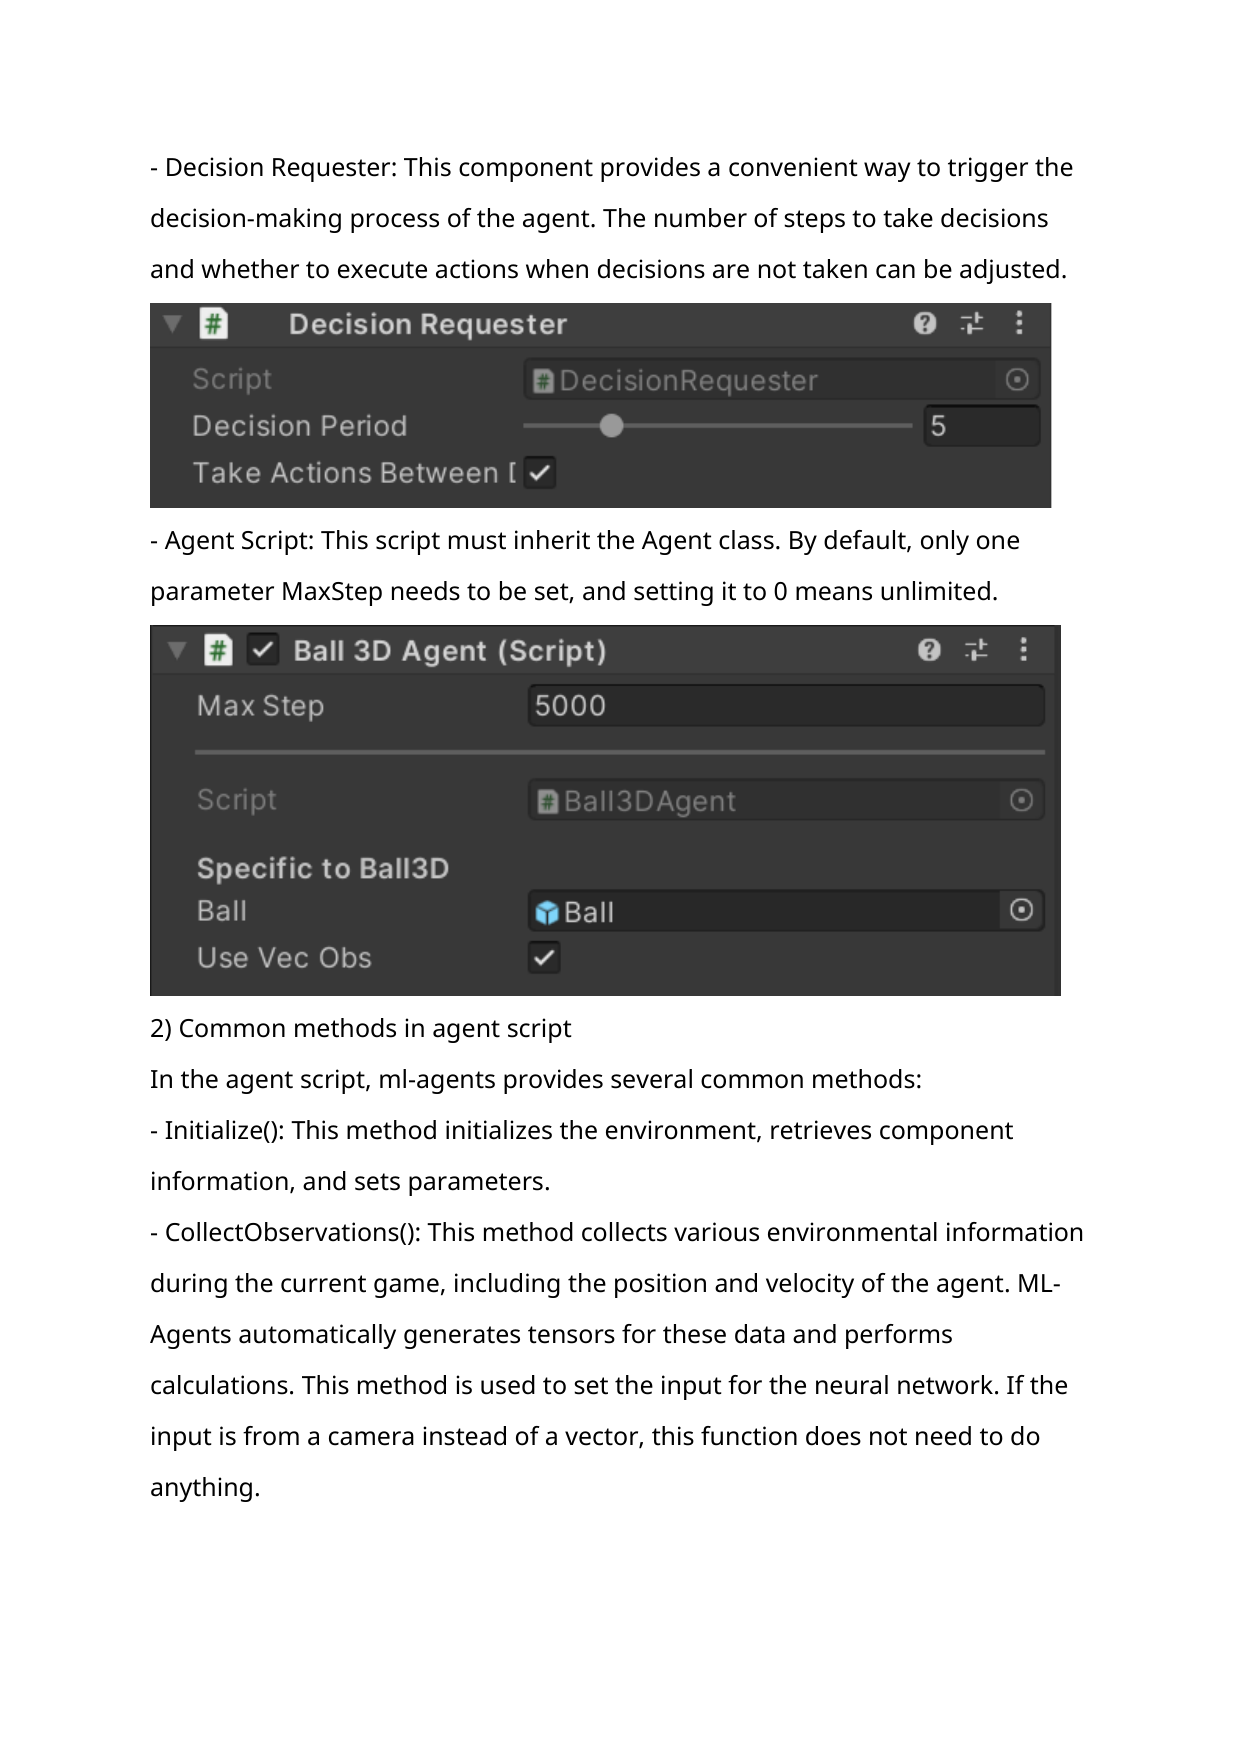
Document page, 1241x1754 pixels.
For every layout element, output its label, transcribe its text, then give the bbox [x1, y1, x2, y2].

text In the agent script, ml-agents provides several common methods: [150, 1062, 1090, 1096]
picture [150, 303, 1052, 508]
text 2) Common methods in agent script [150, 1011, 1090, 1045]
text - CollectObservations(): This method collects various environmental information during the current game, including the position and velocity of the agent. ML-Agents automatically generates tensors for these data and performs calculations. This method is used to set the input for the neural network. If the input is from a camera instead of a vector, this function does not need to do anything. [150, 1215, 1090, 1504]
text - Agent Script: This script must inherit the Agent class. By default, only one parameter MaxStep needs to be set, and setting it to 0 means unlimited. [150, 523, 1090, 608]
picture [150, 625, 1061, 996]
text - Initialize(): This method initializes the environment, retrieves component information, and sets parameters. [150, 1113, 1090, 1198]
text - Decision Requester: This component provides a convenient way to trigger the decision-making process of the agent. The number of steps to take decisions and whether to execute actions when decisions are not taken can be adjusted. [150, 150, 1090, 286]
